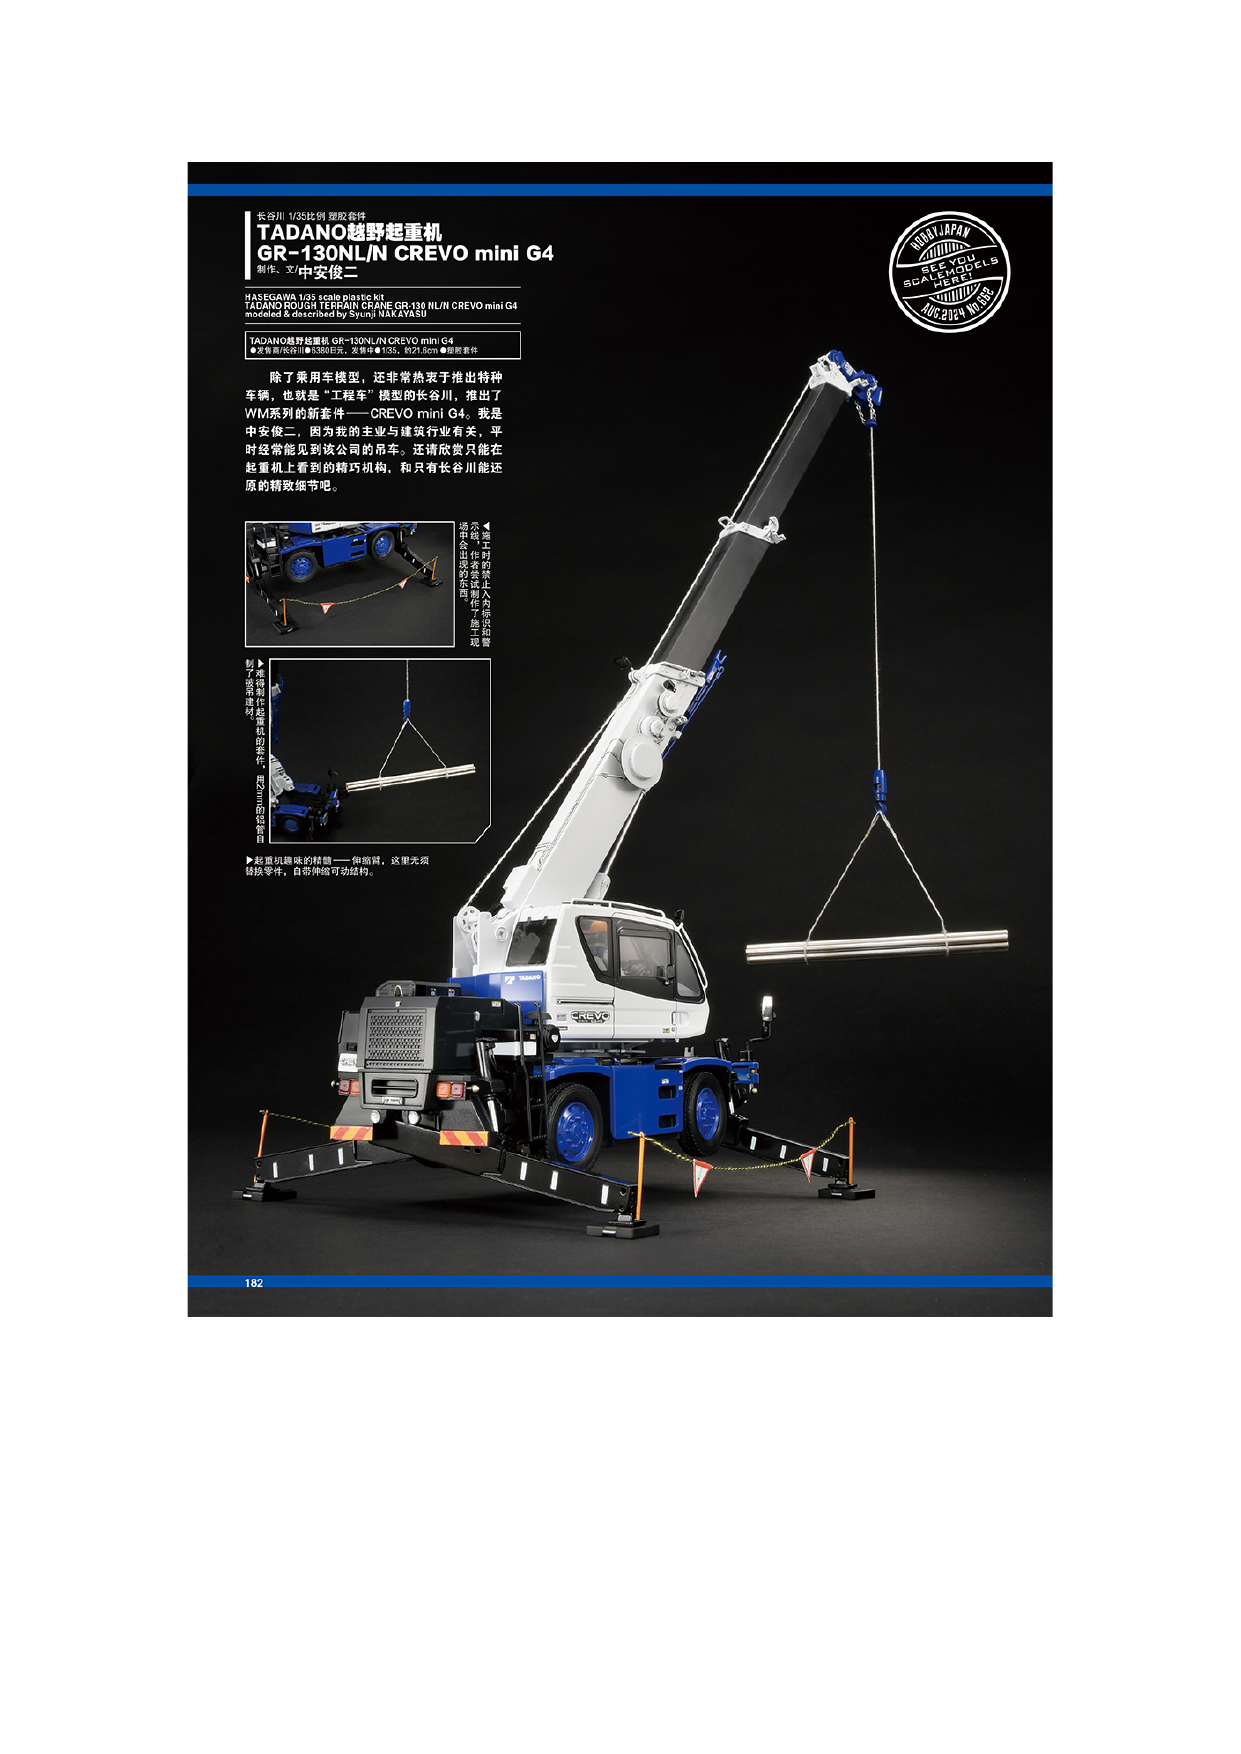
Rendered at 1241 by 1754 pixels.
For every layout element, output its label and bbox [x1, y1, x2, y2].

picture [187, 162, 1053, 1317]
